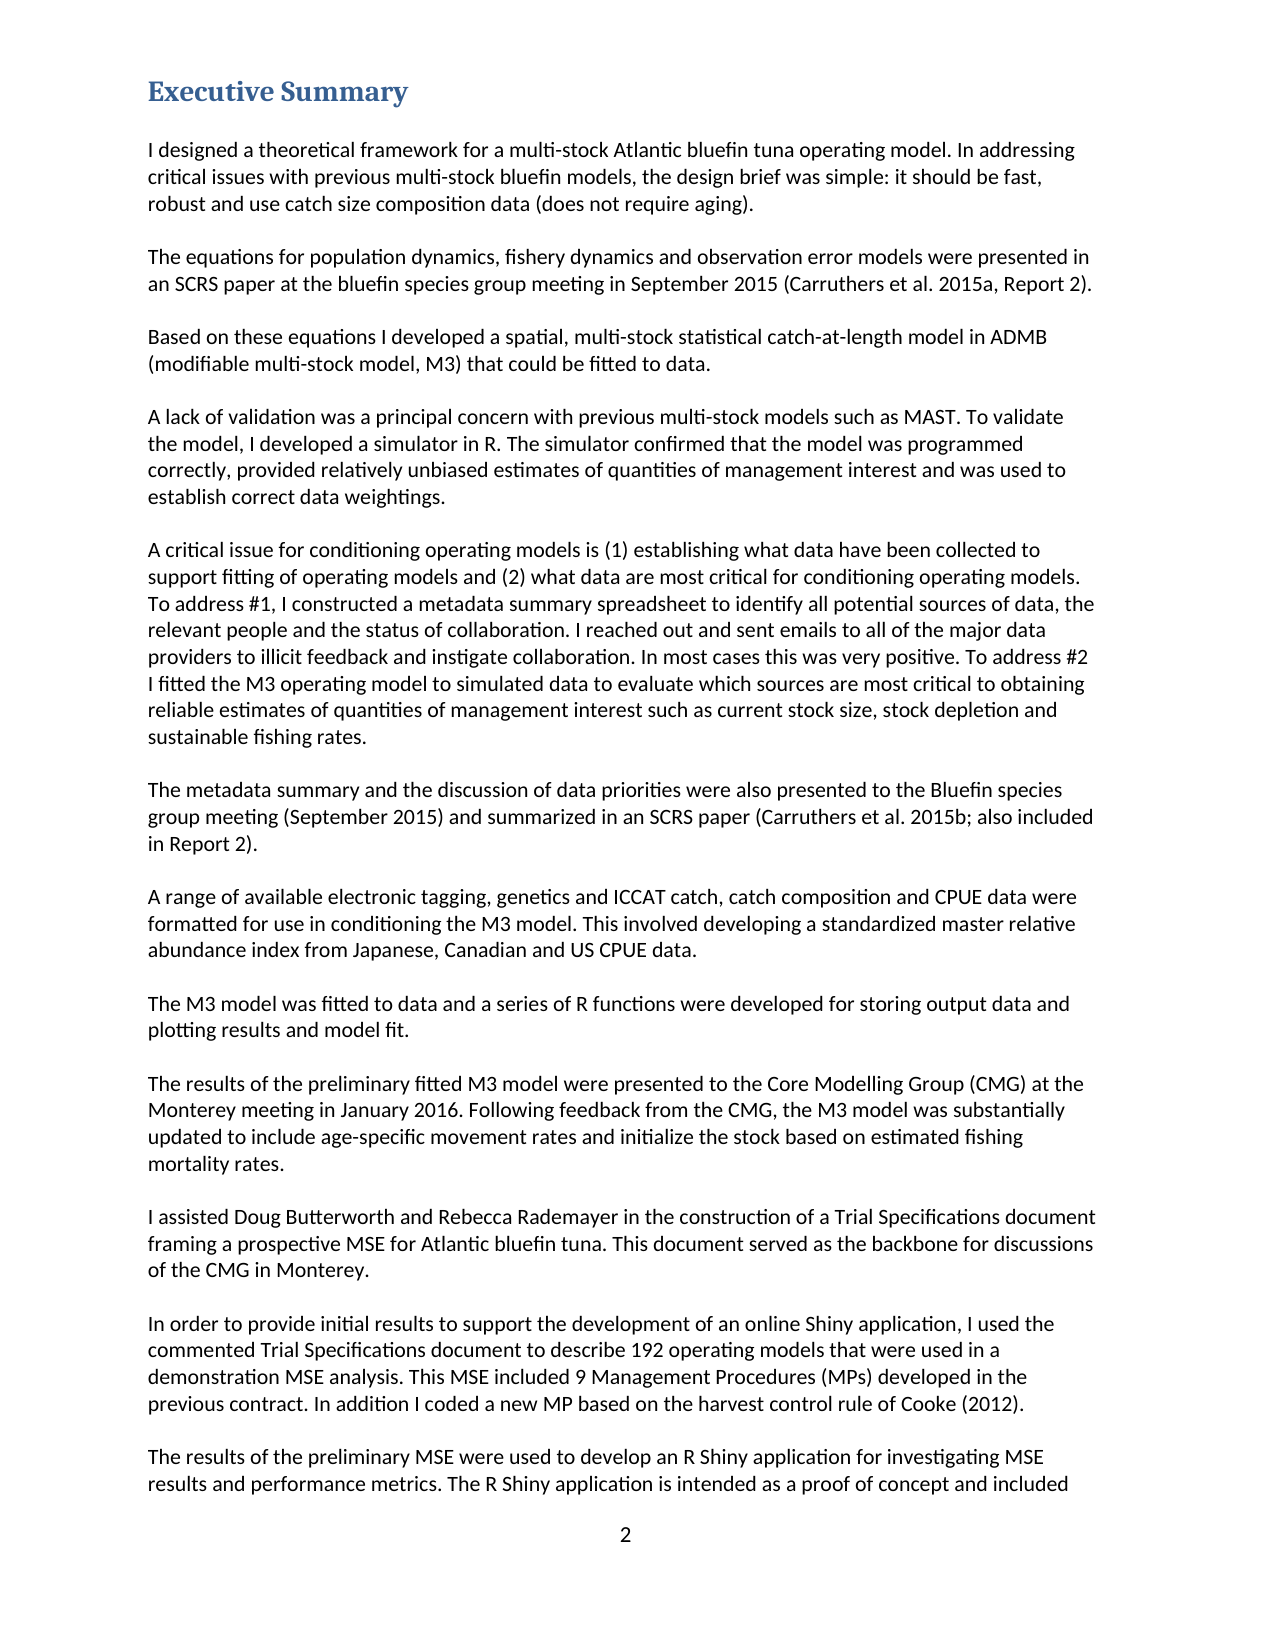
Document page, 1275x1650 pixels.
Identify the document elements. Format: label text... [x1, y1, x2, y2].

text A range of available electronic tagging, genetics and ICCAT catch, catch composition and CPUE data were formatted for use in conditioning the M3 model. This involved developing a standardized master relative abundance index from Japanese, Canadian and US CPUE data. [148, 883, 1099, 963]
list The equations for population dynamics, fishery dynamics and observation error models were presented in an SCRS paper at the bluefin species group meeting in September 2015 (Carruthers et al. 2015a, Report 2). [148, 243, 1099, 297]
text The M3 model was fitted to data and a series of R functions were developed for storing output data and plotting results and model fit. [148, 990, 1099, 1043]
text Executive Summary [148, 75, 1010, 108]
list In order to provide initial results to support the development of an online Shiny application, I used the commented Trial Specifications document to describe 192 operating models that were used in a demonstration MSE analysis. This MSE included 9 Management Procedures (MPs) developed in the previous contract. In addition I coded a new MP based on the harvest control rule of Cooke (2012). [148, 1310, 1099, 1417]
list The metadata summary and the discussion of data priorities were also presented to the Bluefin species group meeting (September 2015) and summarized in an SCRS paper (Carruthers et al. 2015b; also included in Report 2). [148, 777, 1099, 857]
list A lack of validation was a principal concern with previous multi-stock models such as MAST. To validate the model, I developed a simulator in R. The simulator confirmed that the model was programmed correctly, provided relatively unbiased estimates of quantities of management interest and was used to establish correct data weightings. [148, 403, 1099, 510]
list Based on these equations I developed a spatial, multi-stock statistical catch-at-length model in ADMB (modifiable multi-stock model, M3) that could be fitted to data. [148, 323, 1099, 377]
list A critical issue for conditioning operating models is (1) establishing what data have been collected to support fitting of operating models and (2) what data are most critical for conditioning operating models. To address #1, I constructed a metadata summary spreadsheet to identify all potential sources of data, the relevant people and the status of collaboration. I reached out and sent emails to all of the major data providers to illicit feedback and instigate collaboration. In most cases this was very positive. To address #2 I fitted the M3 operating model to simulated data to evaluate which sources are most critical to obtaining reliable estimates of quantities of management interest such as current stock size, stock depletion and sustainable fishing rates. [148, 537, 1099, 750]
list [148, 1443, 1099, 1497]
list I assisted Doug Butterworth and Rebecca Rademayer in the construction of a Trial Specifications document framing a prospective MSE for Atlantic bluefin tuna. This document served as the backbone for discussions of the CMG in Monterey. [148, 1203, 1099, 1283]
list I designed a theoretical framework for a multi-stock Atlantic bluefin tuna operating model. In addressing critical issues with previous multi-stock bluefin models, the design brief was simple: it should be fast, robust and use catch size composition data (does not require aging). [148, 137, 1099, 217]
text The results of the preliminary fitted M3 model were presented to the Core Modelling Group (CMG) at the Monterey meeting in January 2016. Following feedback from the CMG, the M3 model was substantially updated to include age-specific movement rates and initialize the stock based on estimated fishing mortality rates. [148, 1070, 1099, 1177]
